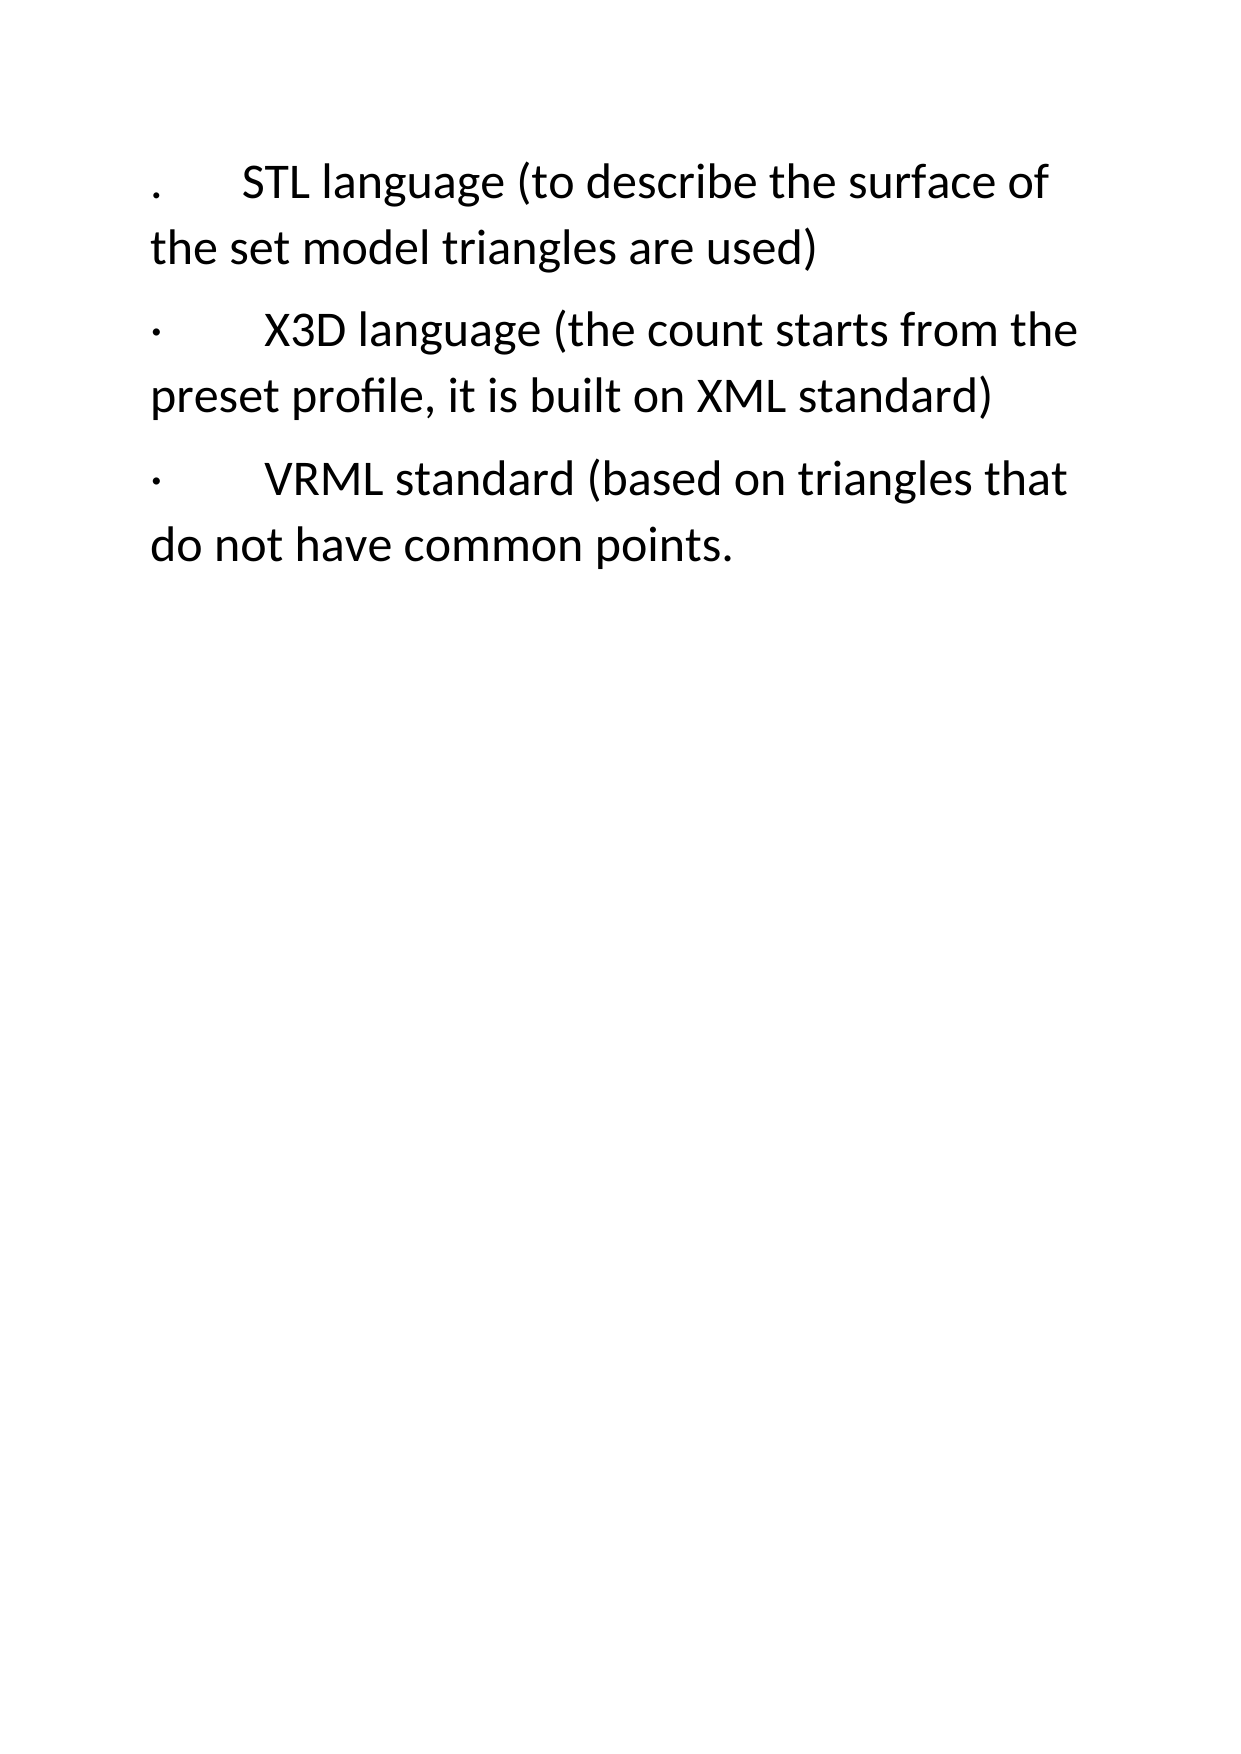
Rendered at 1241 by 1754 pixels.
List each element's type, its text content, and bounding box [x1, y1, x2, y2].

text . STL language (to describe the surface of the set model triangles are used) [150, 150, 1090, 277]
text · VRML standard (based on triangles that do not have common points. [150, 447, 1090, 573]
text · X3D language (the count starts from the preset profile, it is built on XML standard) [150, 298, 1090, 425]
